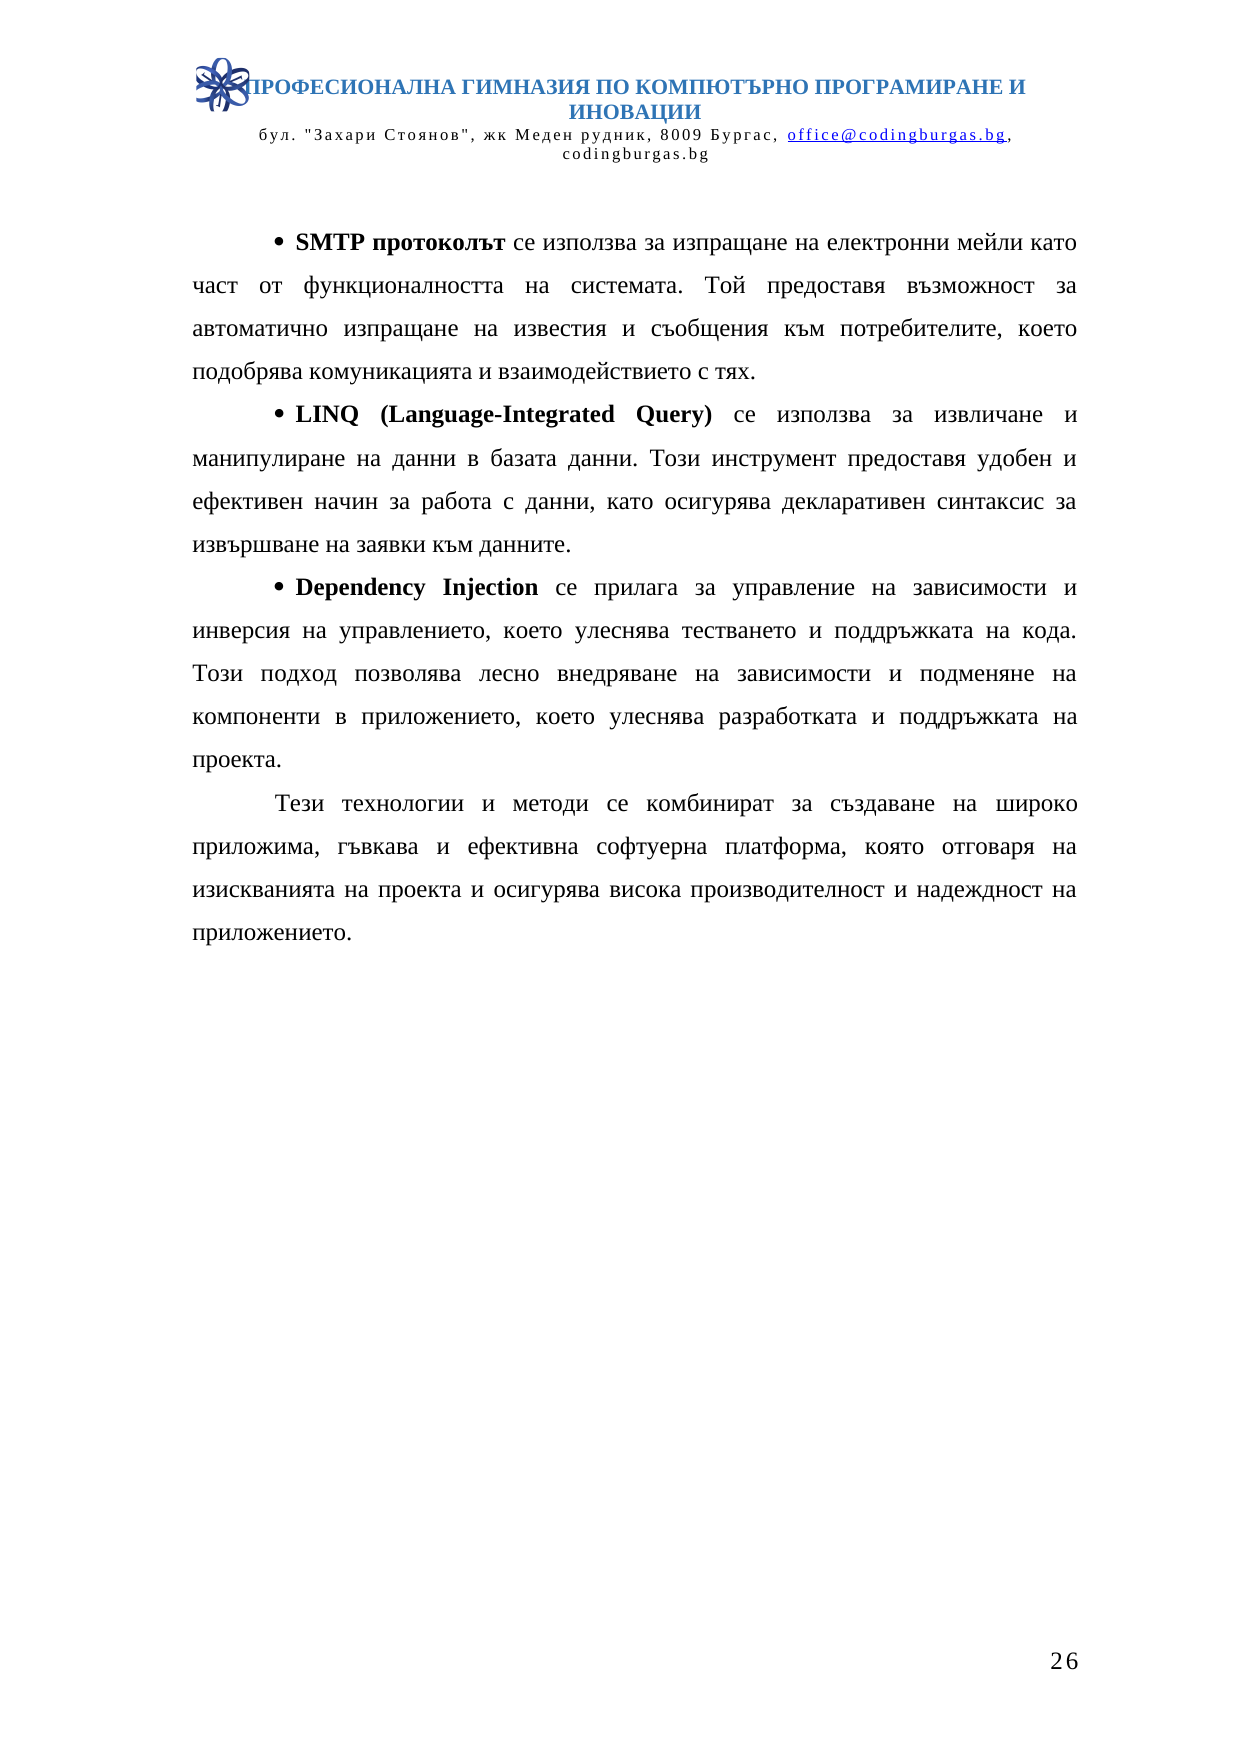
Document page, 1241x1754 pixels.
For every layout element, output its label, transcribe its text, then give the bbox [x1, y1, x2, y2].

list SMTP протоколът се използва за изпращане на електронни мейли като част от функционалността на системата. Той предоставя възможност за автоматично изпращане на известия и съобщения към потребителите, което подобрява комуникацията и взаимодействието с тях. [192, 227, 1078, 385]
picture [196, 57, 250, 112]
list Dependency Injection се прилага за управление на зависимости и инверсия на управлението, което улеснява тестването и поддръжката на кода. Този подход позволява лесно внедряване на зависимости и подменяне на компоненти в приложението, което улеснява разработката и поддръжката на проекта. [192, 572, 1078, 773]
list LINQ (Language-Integrated Query) се използва за извличане и манипулиране на данни в базата данни. Този инструмент предоставя удобен и ефективен начин за работа с данни, като осигурява декларативен синтаксис за извършване на заявки към данните. [192, 399, 1078, 558]
text Тези технологии и методи се комбинират за създаване на широко приложима, гъвкава и ефективна софтуерна платформа, която отговаря на изискванията на проекта и осигурява висока производителност и надеждност на приложението. [192, 788, 1078, 946]
